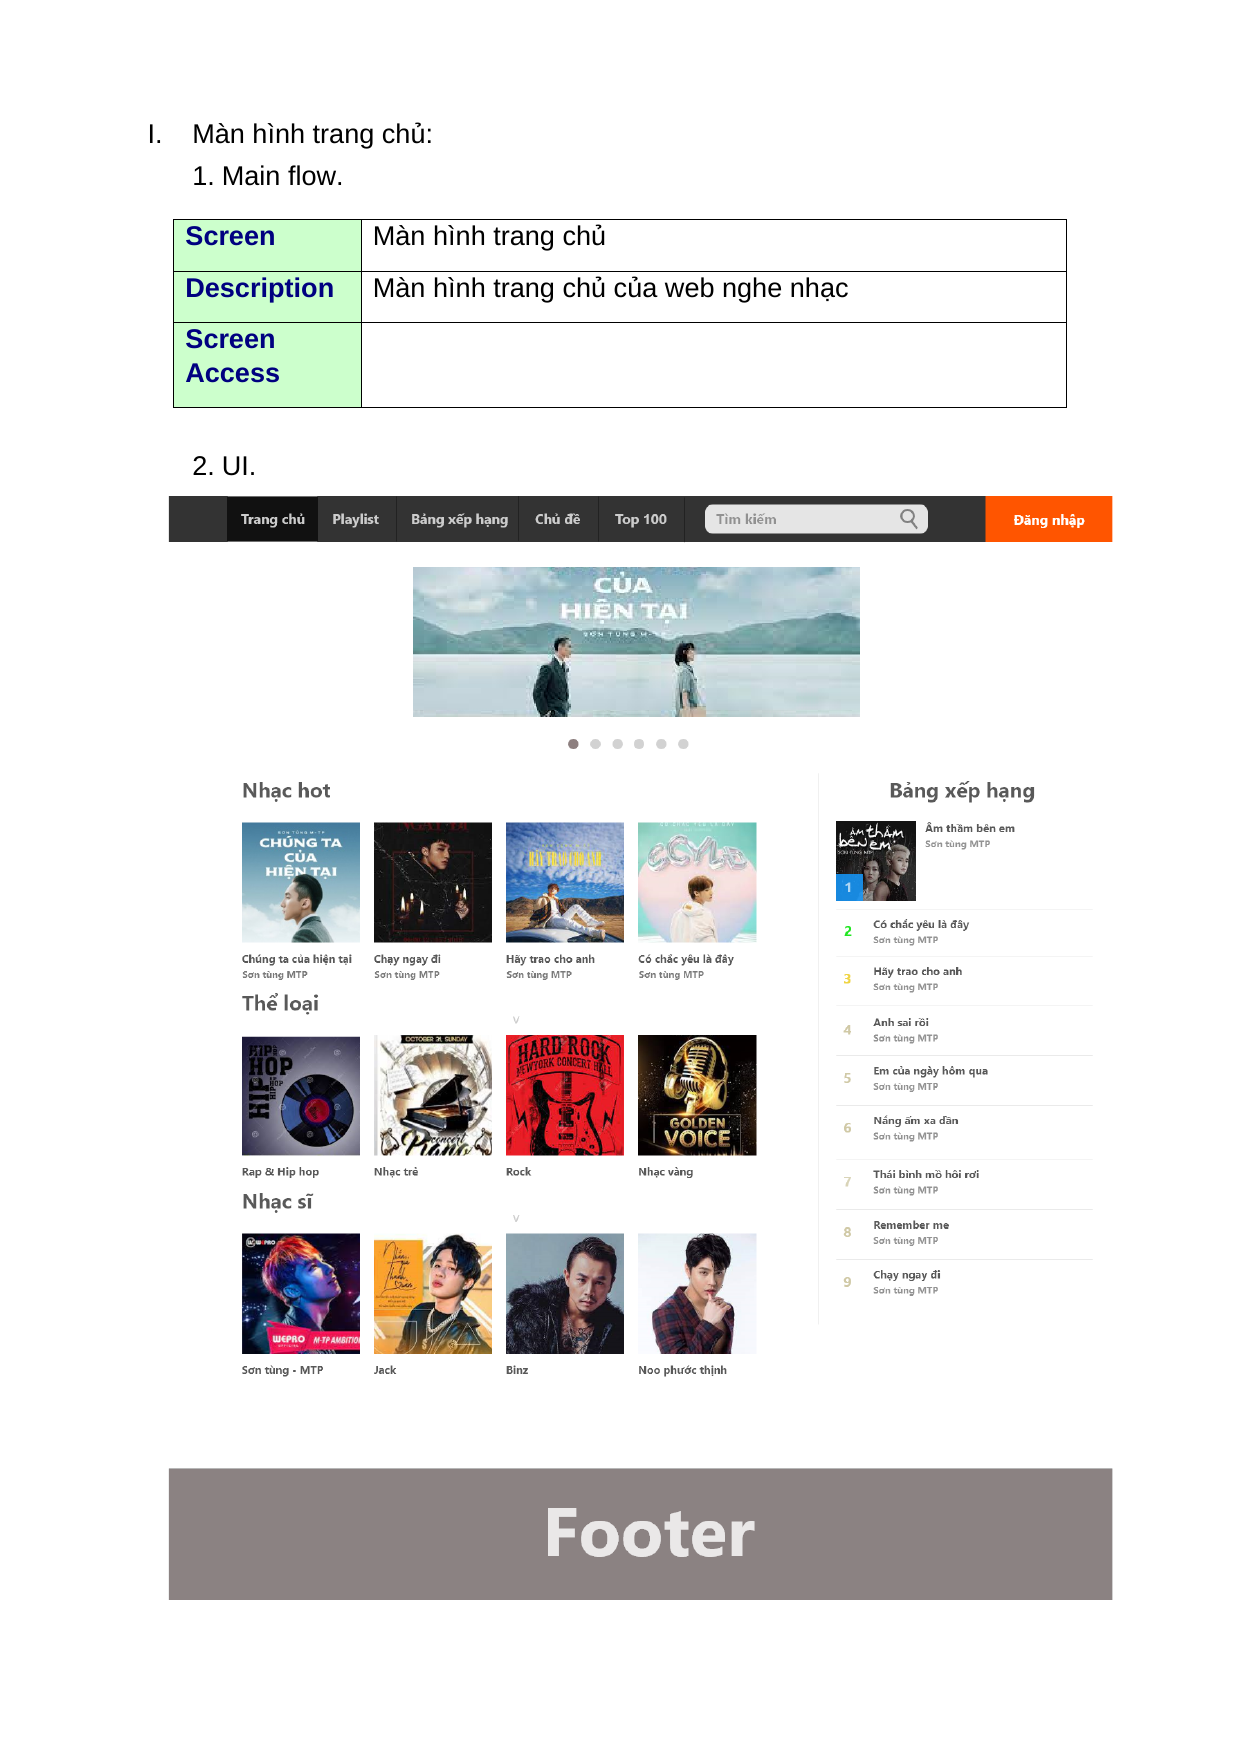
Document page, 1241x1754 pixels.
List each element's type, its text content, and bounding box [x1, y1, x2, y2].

picture [168, 496, 1113, 1600]
table_header Màn hình trang chủ [362, 220, 1066, 271]
list Màn hình trang chủ: [162, 118, 1152, 149]
table_cell [362, 323, 1066, 407]
list Main flow. [192, 160, 1152, 192]
table_cell Screen Access [174, 323, 361, 407]
table_cell Màn hình trang chủ của web nghe nhạc [362, 272, 1066, 322]
table_cell Description [174, 272, 361, 322]
table_header Screen [174, 220, 361, 271]
list UI. [192, 450, 1152, 481]
